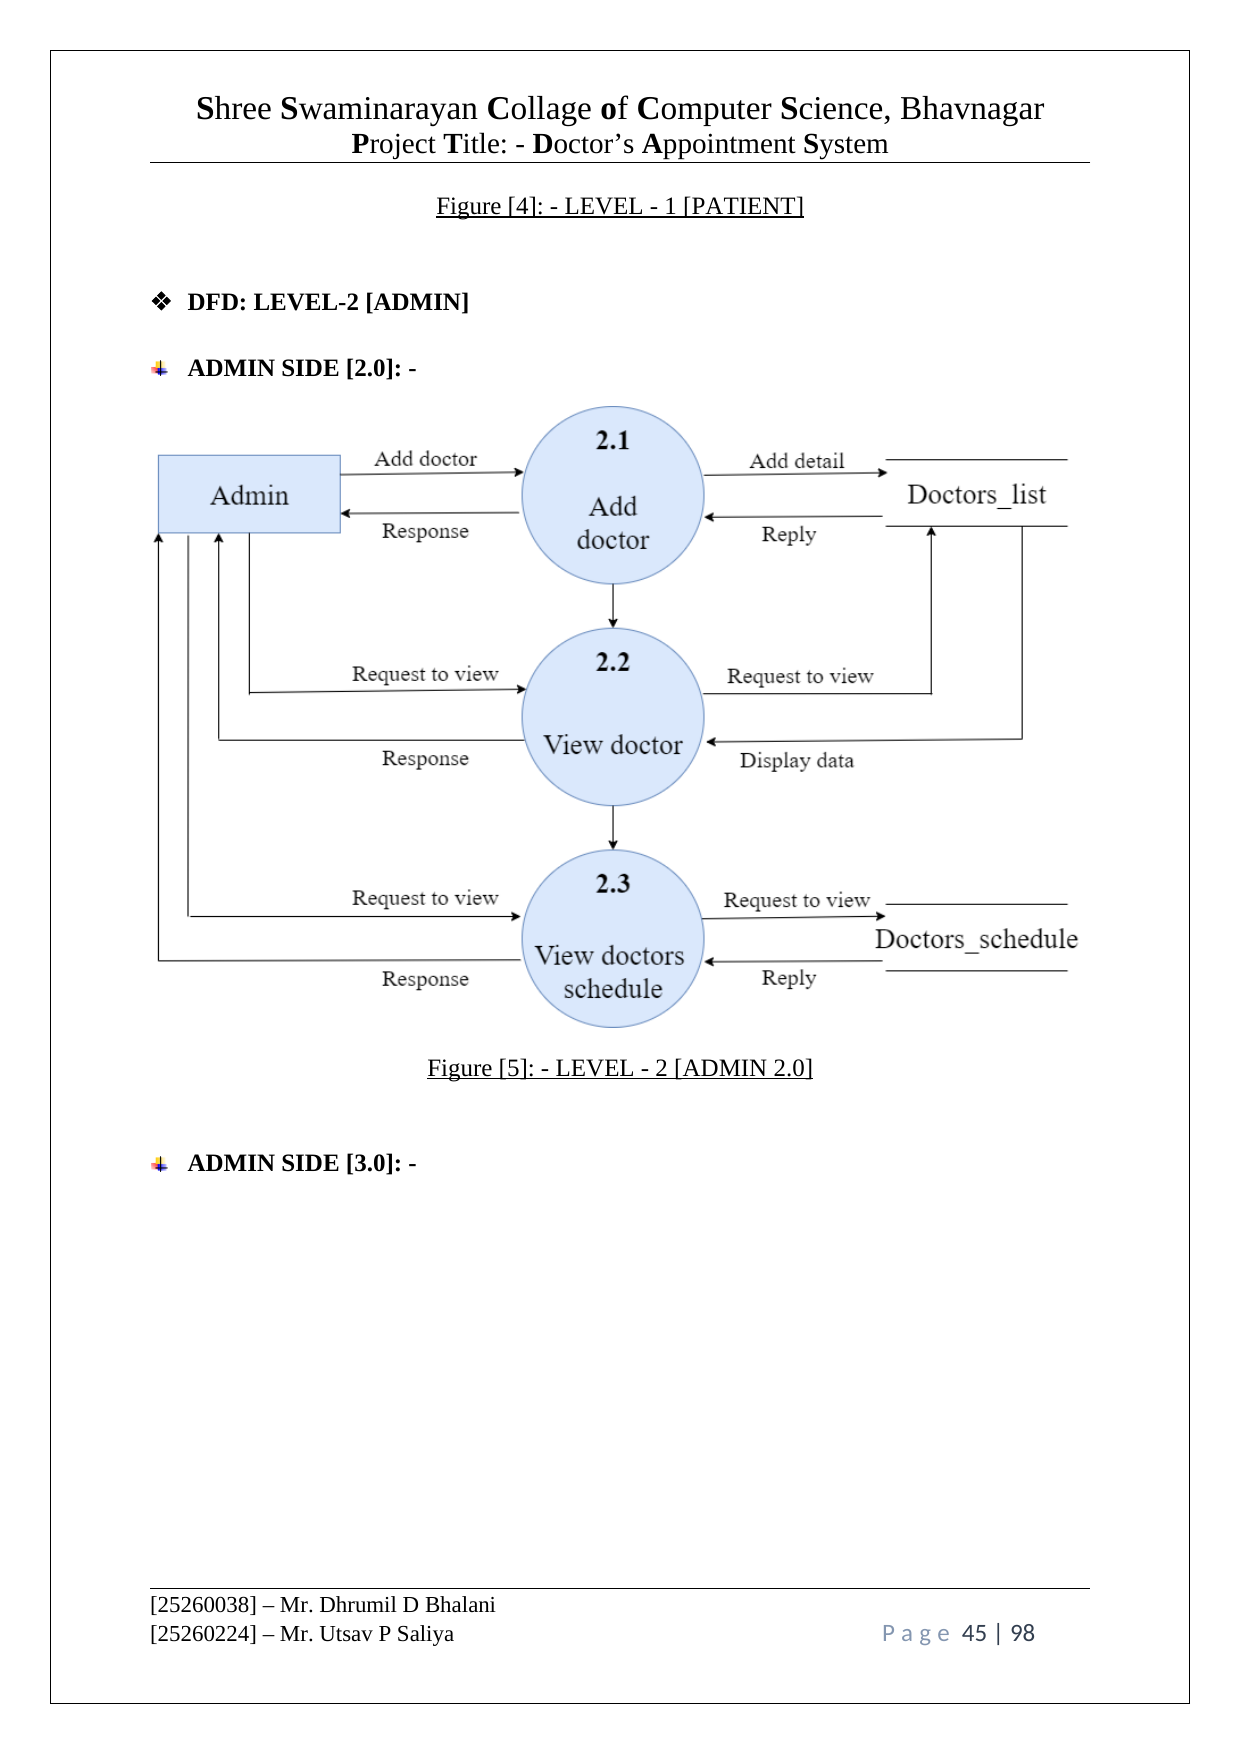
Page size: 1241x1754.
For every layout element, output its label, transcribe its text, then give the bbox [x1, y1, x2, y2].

picture [150, 406, 1090, 1028]
picture [151, 1155, 168, 1172]
list DFD: LEVEL-2 [ADMIN] [150, 287, 1090, 315]
text Figure [4]: - LEVEL - 1 [PATIENT] [150, 191, 1090, 220]
text Figure [5]: - LEVEL - 2 [ADMIN 2.0] [150, 1053, 1090, 1082]
list ADMIN SIDE [2.0]: - [150, 353, 1090, 381]
list ADMIN SIDE [3.0]: - [150, 1148, 1090, 1177]
picture [151, 359, 168, 376]
